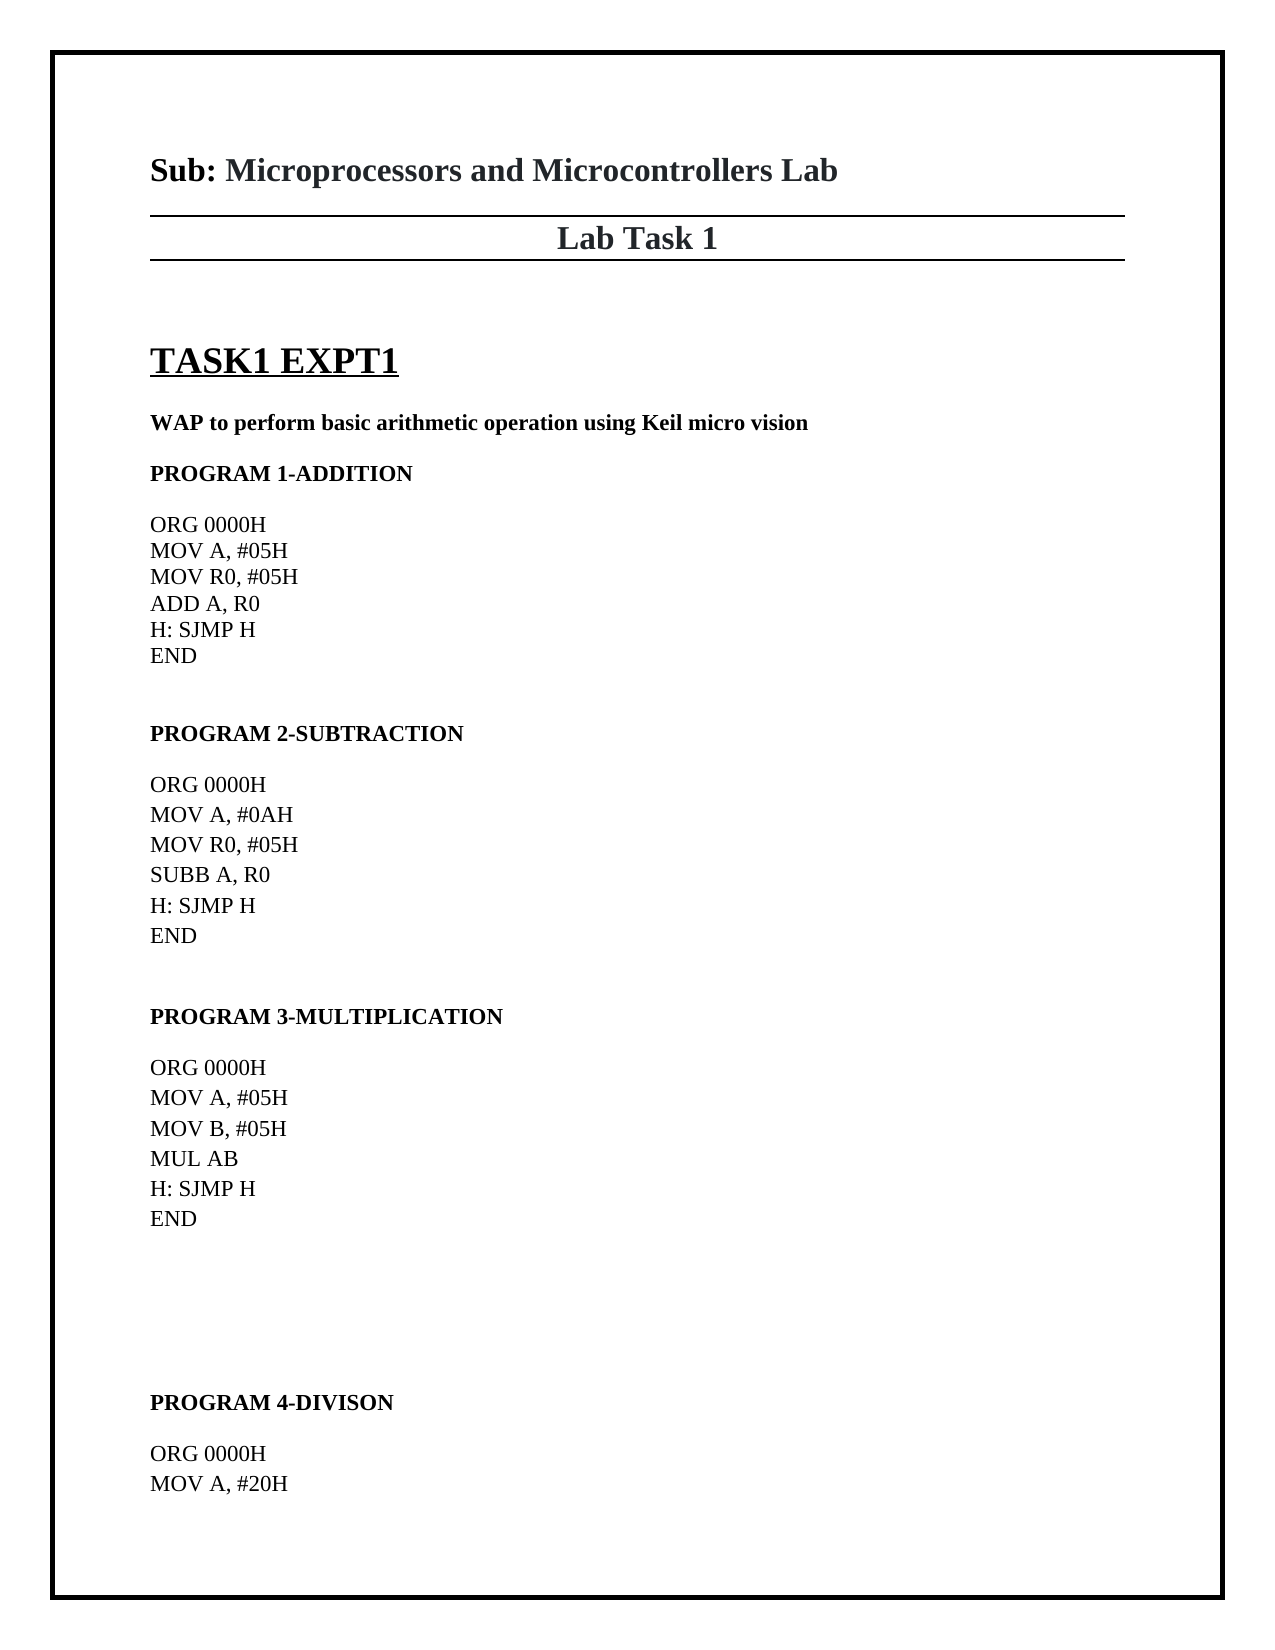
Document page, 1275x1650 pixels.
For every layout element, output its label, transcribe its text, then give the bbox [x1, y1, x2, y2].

text MOV A, #05H [150, 1084, 1125, 1111]
text MOV R0, #05H [150, 563, 1125, 590]
text SUBB A, R0 [150, 861, 1125, 888]
text MUL AB [150, 1145, 1125, 1171]
text PROGRAM 2-SUBTRACTION [150, 720, 1125, 746]
text MOV A, #20H [150, 1470, 1125, 1496]
text H: SJMP H [150, 616, 1125, 642]
text TASK1 EXPT1 [150, 338, 1125, 381]
text Sub: Microprocessors and Microcontrollers Lab [150, 150, 1125, 188]
text PROGRAM 4-DIVISON [150, 1388, 1125, 1415]
text WAP to perform basic arithmetic operation using Keil micro vision [150, 408, 1125, 435]
text H: SJMP H [150, 892, 1125, 918]
text ORG 0000H [150, 771, 1125, 797]
text Lab Task 1 [150, 217, 1125, 259]
text MOV A, #0AH [150, 801, 1125, 827]
text MOV R0, #05H [150, 831, 1125, 858]
text PROGRAM 3-MULTIPLICATION [150, 1003, 1125, 1029]
text MOV B, #05H [150, 1114, 1125, 1141]
text ADD A, R0 [150, 590, 1125, 616]
text ORG 0000H [150, 511, 1125, 537]
text ORG 0000H [150, 1439, 1125, 1466]
text PROGRAM 1-ADDITION [150, 459, 1125, 486]
text MOV A, #05H [150, 537, 1125, 563]
text END [150, 922, 1125, 948]
text END [150, 1205, 1125, 1232]
text ORG 0000H [150, 1054, 1125, 1081]
text H: SJMP H [150, 1175, 1125, 1201]
text END [150, 642, 1125, 669]
